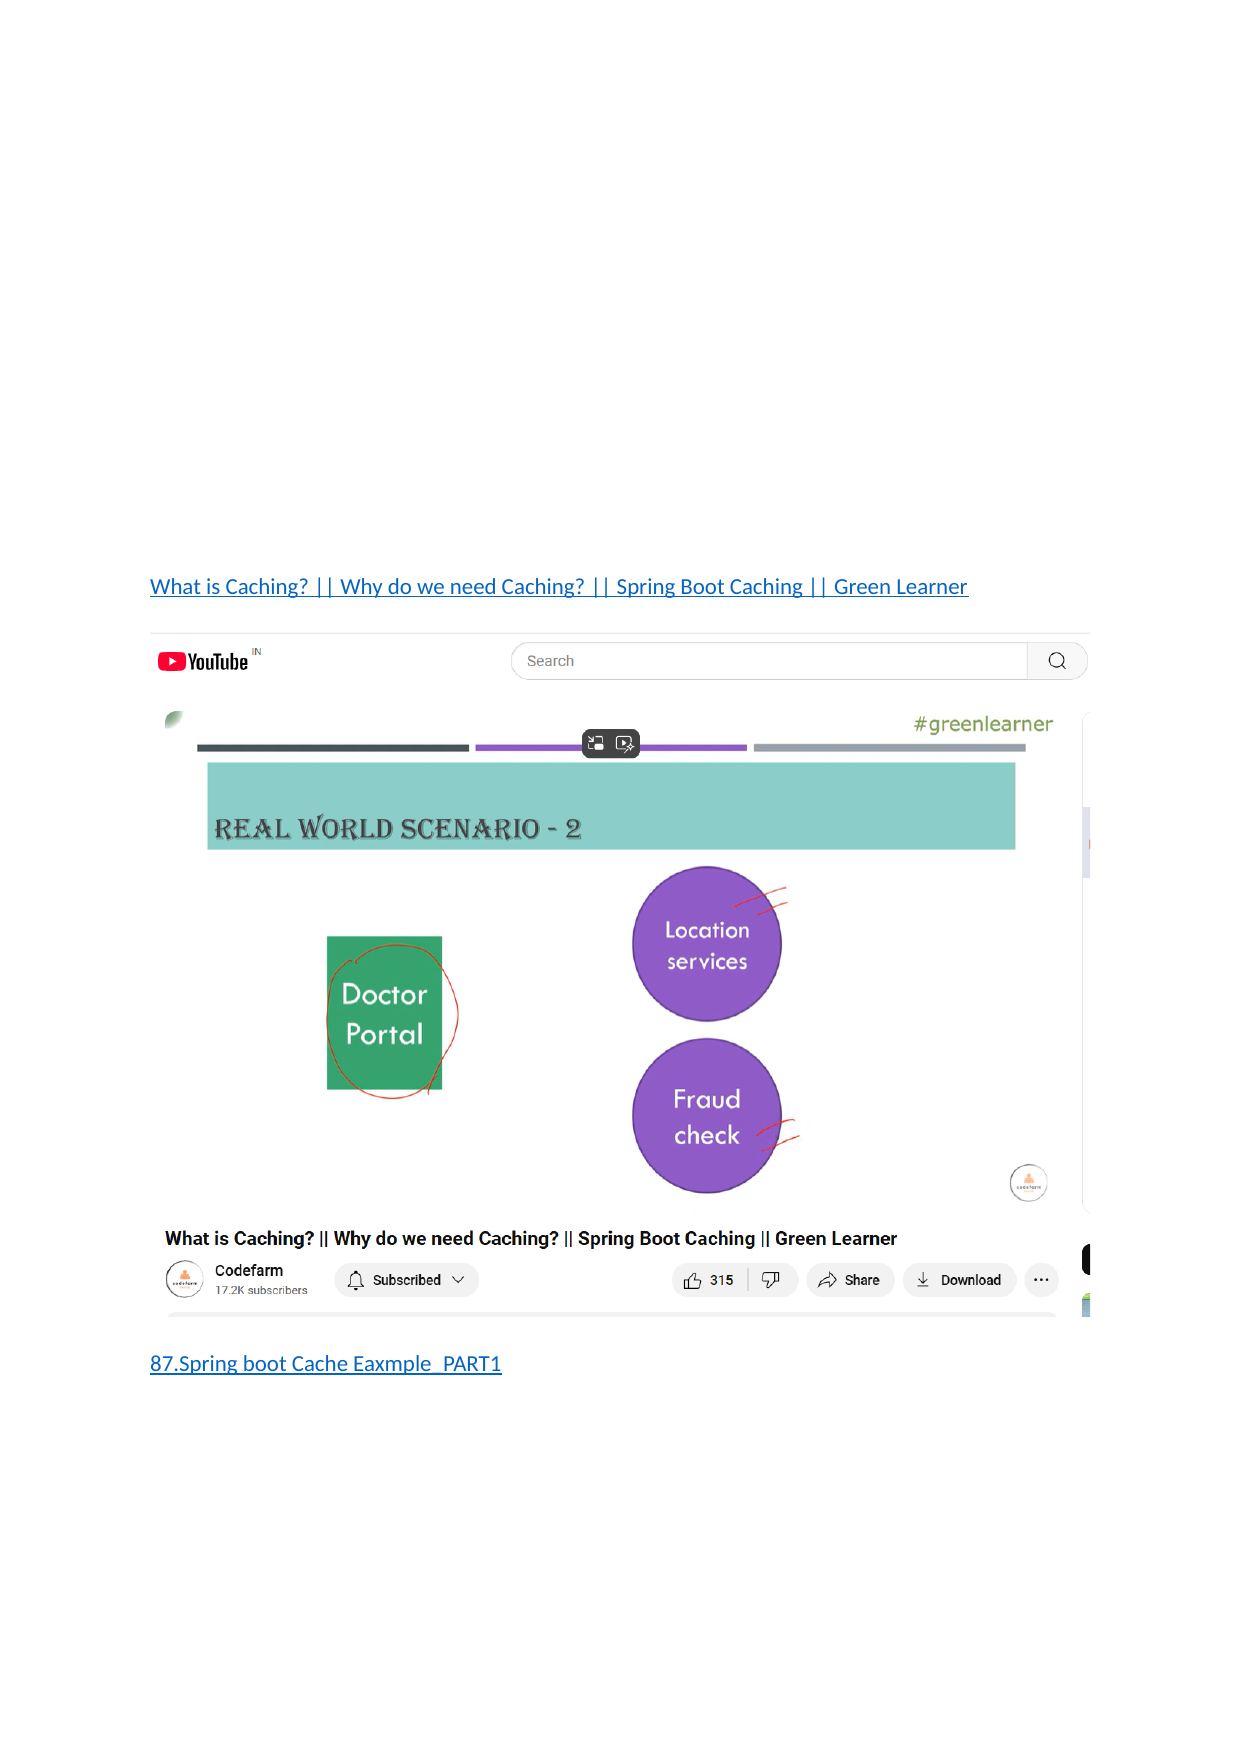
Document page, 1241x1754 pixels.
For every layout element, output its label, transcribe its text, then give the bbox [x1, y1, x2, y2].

picture [150, 632, 1091, 1317]
text What is Caching? || Why do we need Caching? || Spring Boot Caching || Green Learner 87.Spring boot Cache Eaxmple_PART1 [150, 1317, 1090, 1438]
text What is Caching? || Why do we need Caching? || Spring Boot Caching || Green Learner 87.Spring boot Cache Eaxmple_PART1 [150, 572, 1090, 632]
